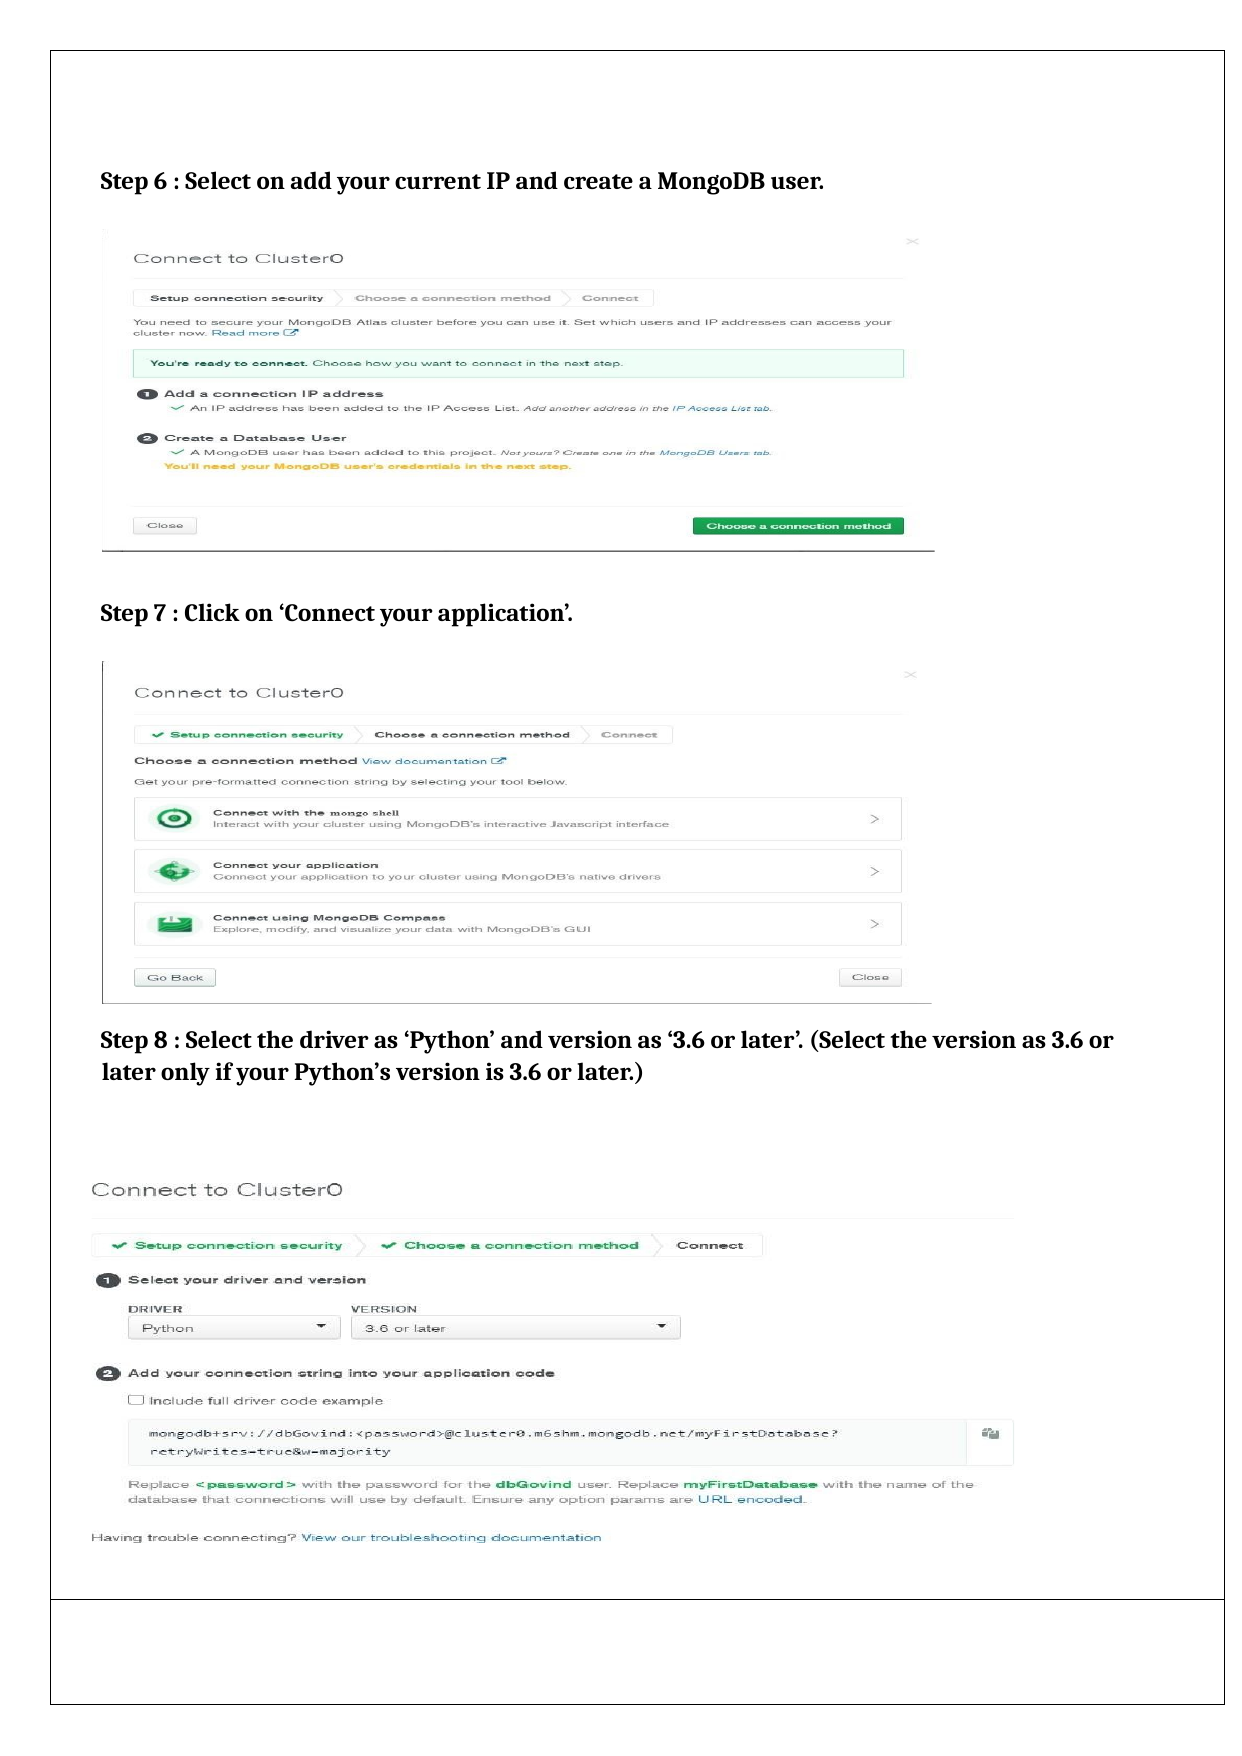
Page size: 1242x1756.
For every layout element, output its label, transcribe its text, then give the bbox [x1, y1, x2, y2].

picture [91, 1183, 1015, 1543]
text Step 6 : Select on add your current IP and create a MongoDB user. [101, 167, 1172, 195]
picture [102, 661, 932, 1004]
picture [102, 229, 935, 552]
text Step 8 : Select the driver as ‘Python’ and version as ‘3.6 or later’. (Select the version as 3.6 or later only if your Python’s version is 3.6 or later.) [101, 1026, 1172, 1087]
text Step 7 : Click on ‘Connect your application’. [101, 599, 1172, 628]
